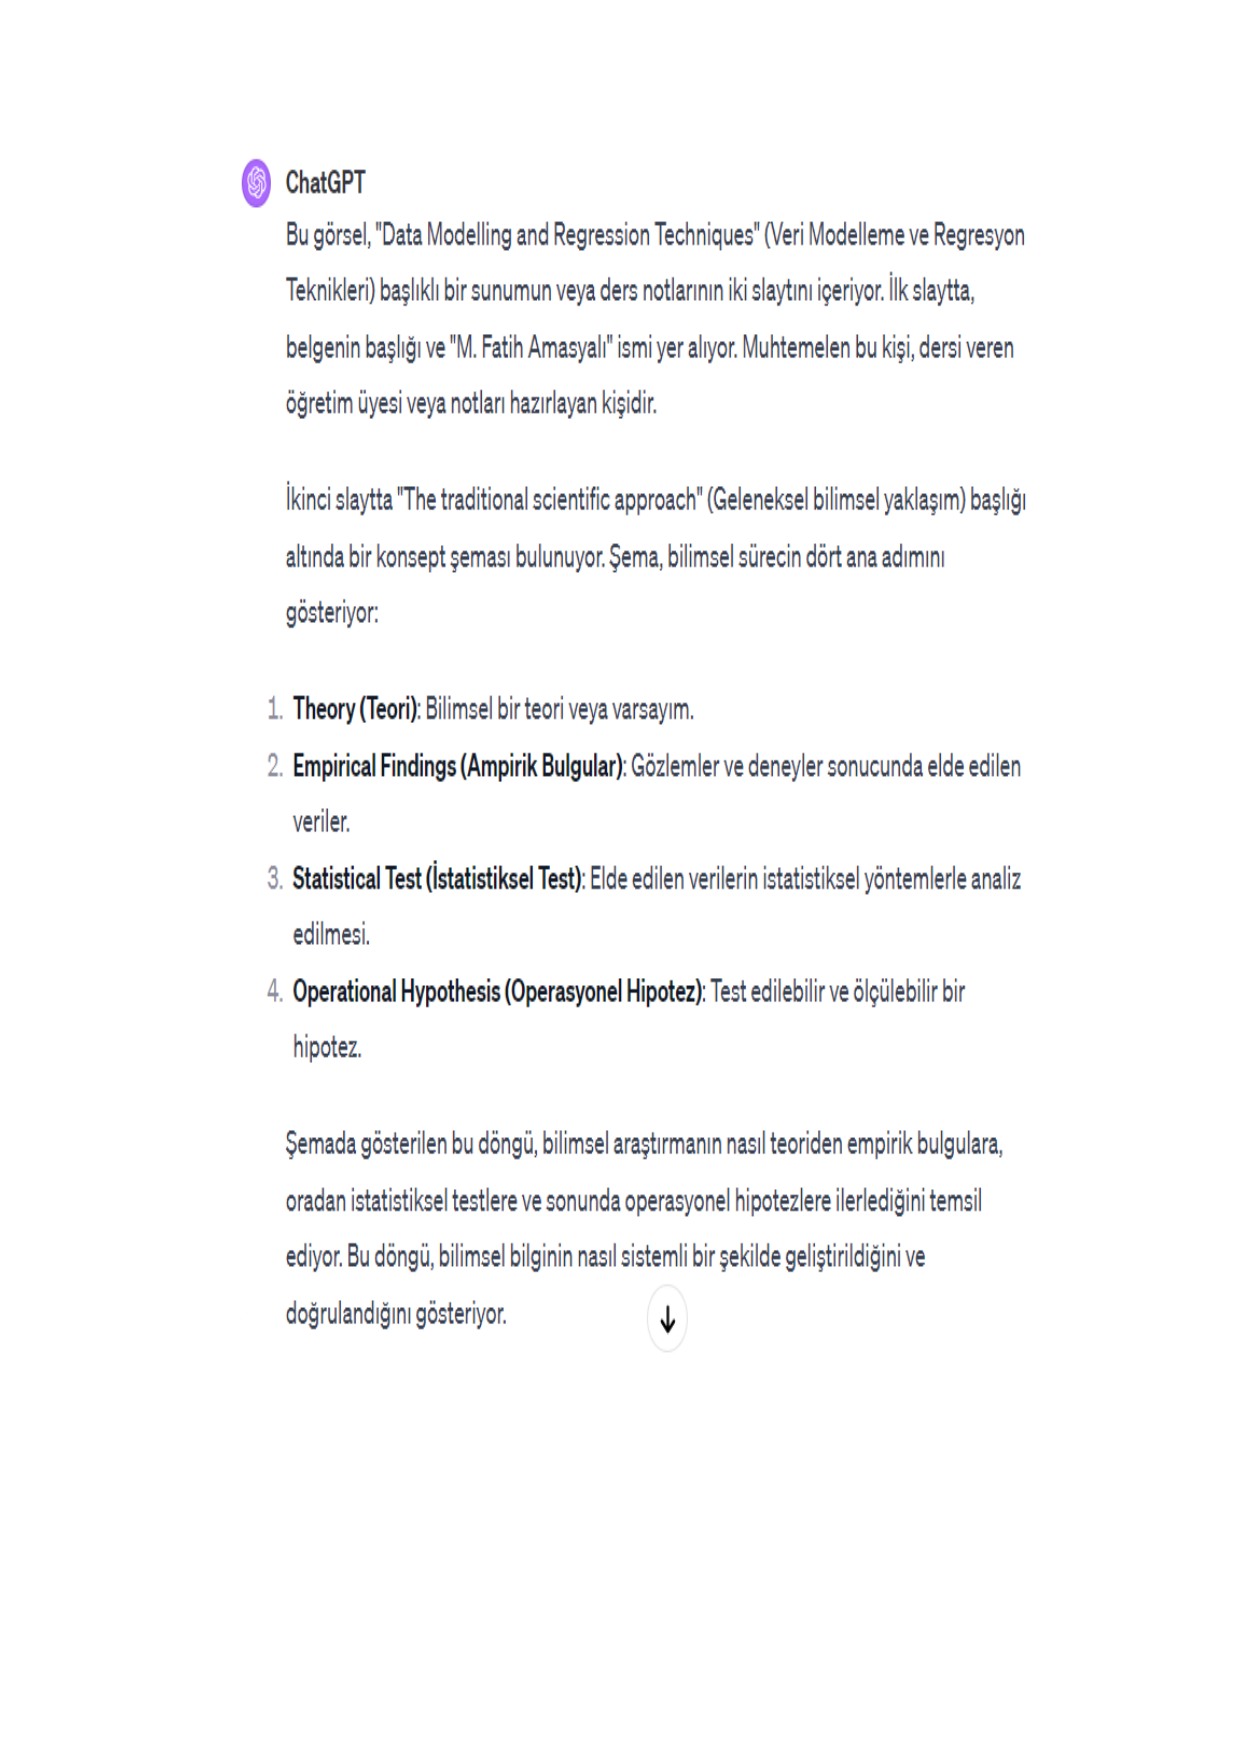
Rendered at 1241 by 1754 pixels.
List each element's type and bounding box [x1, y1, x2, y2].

picture [147, 147, 1093, 1367]
